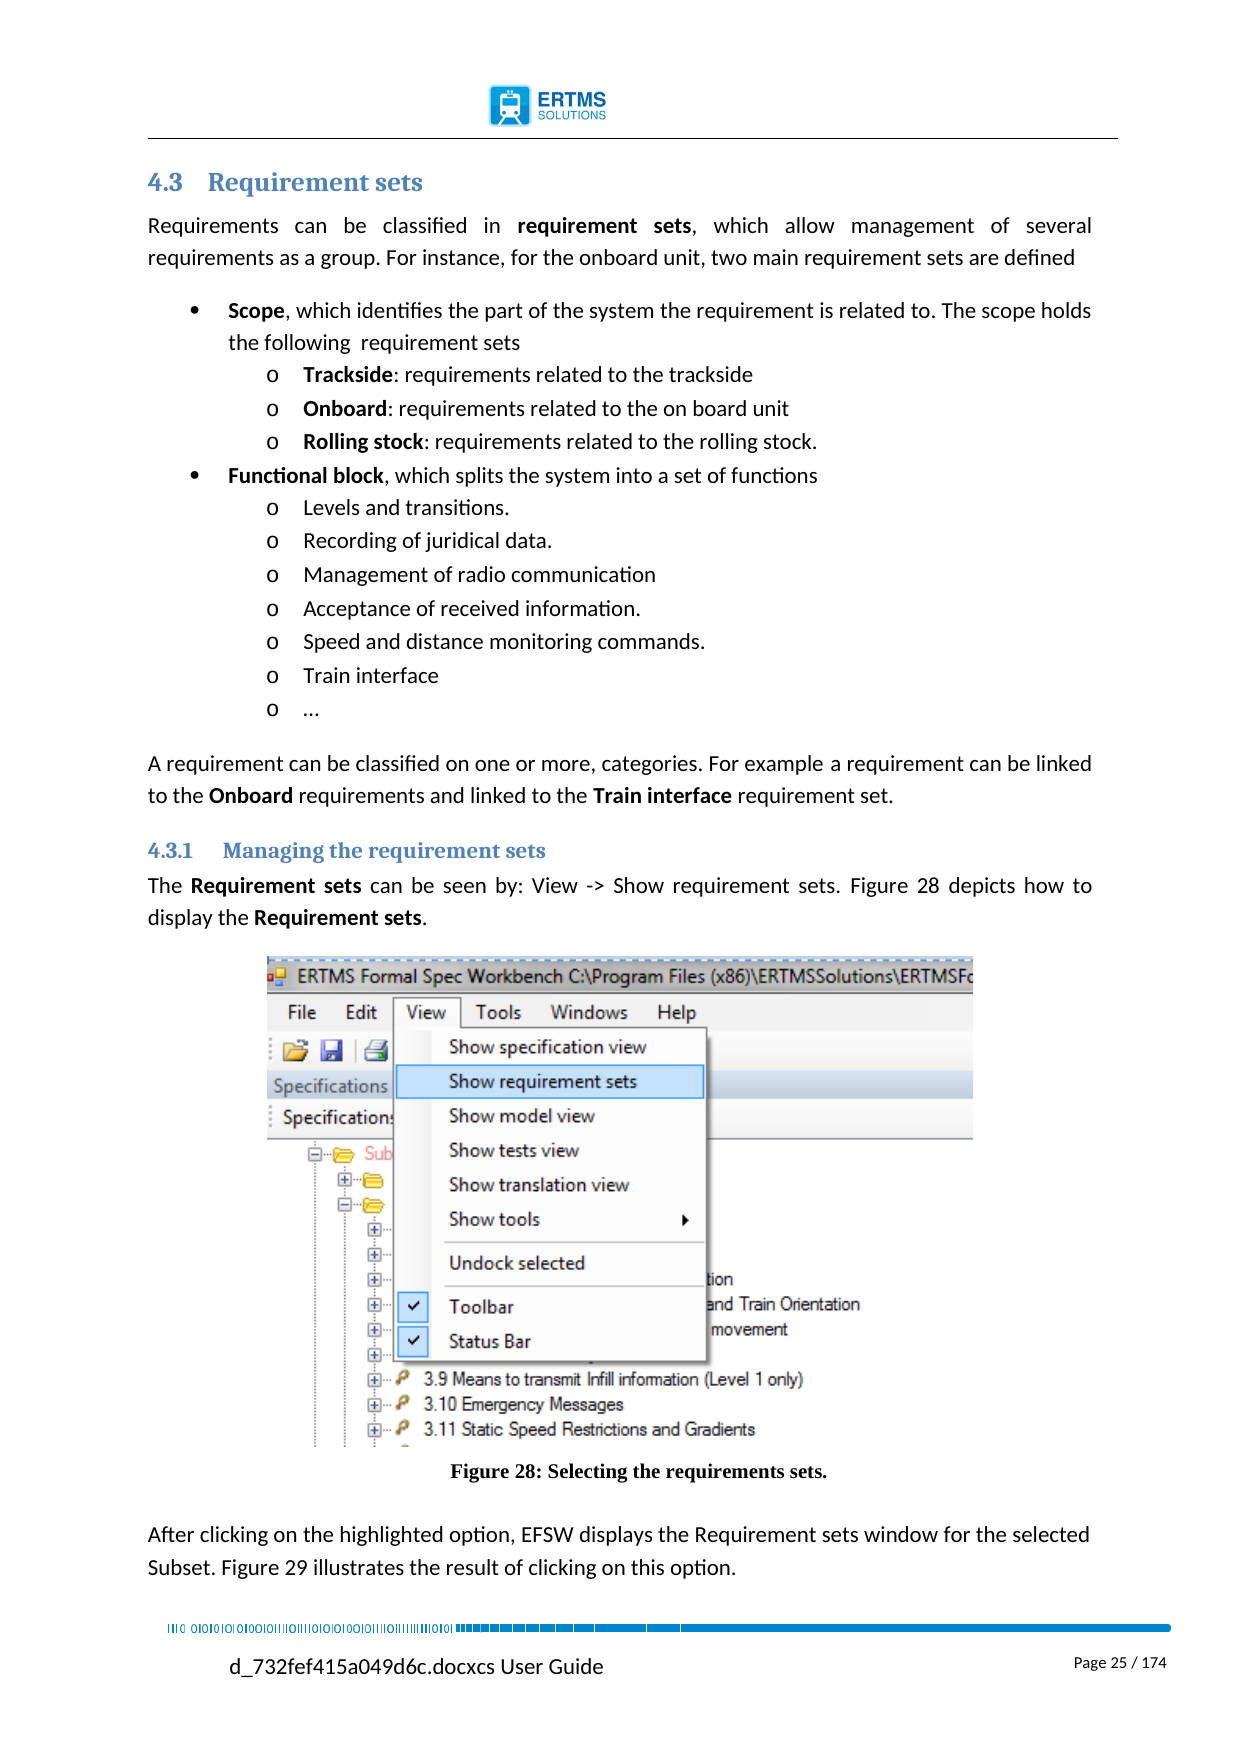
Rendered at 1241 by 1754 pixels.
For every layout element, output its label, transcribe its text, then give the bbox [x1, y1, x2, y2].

list Trackside: requirements related to the trackside [266, 360, 1093, 389]
text The Requirement sets can be seen by: View -> Show requirement sets. Figure 28 depicts how to display the Requirement sets. [148, 871, 1093, 931]
list Acceptance of received information. [266, 594, 1093, 623]
text Requirements can be classified in requirement sets, which allow management of several requirements as a group. For instance, for the onboard unit, two main requirement sets are defined [148, 211, 1093, 271]
subtitle Requirement sets [148, 167, 1093, 198]
list … [266, 694, 1093, 723]
picture [167, 1624, 1171, 1633]
list Functional block, which splits the system into a set of functions [191, 461, 1093, 489]
text Figure 28: Selecting the requirements sets. [185, 1459, 1093, 1483]
picture [267, 956, 974, 1447]
text A requirement can be classified on one or more, categories. For example a requirement can be linked to the Onboard requirements and linked to the Train interface requirement set. [148, 749, 1093, 809]
list Management of radio communication [266, 560, 1093, 589]
text After clicking on the highlighted option, EFSW displays the Requirement sets window for the selected Subset. Figure 29 illustrates the result of clicking on this option. [148, 1521, 1093, 1581]
list Onboard: requirements related to the on board unit [266, 394, 1093, 423]
list Speed and distance monitoring commands. [266, 627, 1093, 656]
list Train interface [266, 661, 1093, 690]
list Levels and transitions. [266, 493, 1093, 522]
list Recording of juridical data. [266, 527, 1093, 556]
list Rolling stock: requirements related to the rolling stock. [266, 427, 1093, 457]
list Scope, which identifies the part of the system the requirement is related to. The scope holds the following requirement sets [191, 296, 1093, 356]
subtitle Managing the requirement sets [148, 838, 1093, 864]
picture [477, 73, 617, 138]
